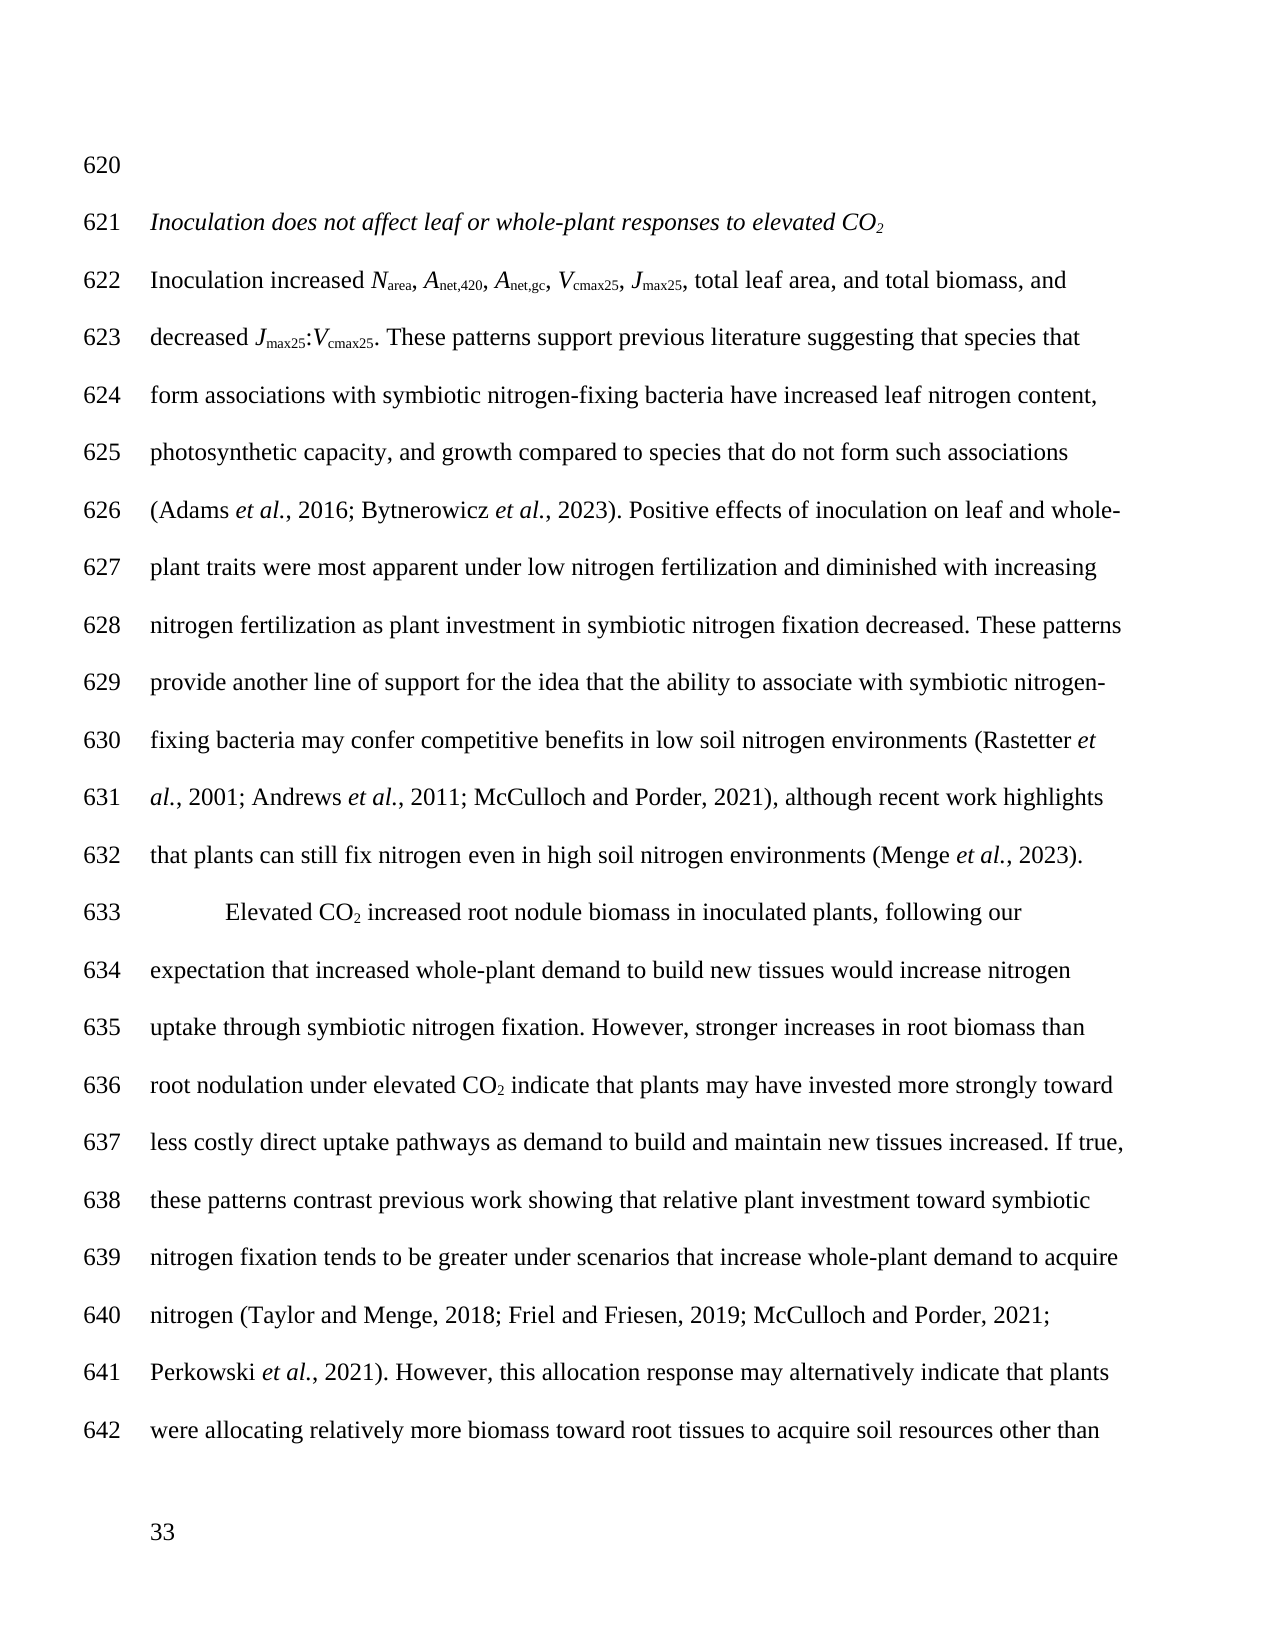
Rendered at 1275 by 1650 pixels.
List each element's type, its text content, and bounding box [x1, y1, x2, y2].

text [150, 897, 1125, 1444]
text Inoculation increased Narea, Anet,420, Anet,gc, Vcmax25, Jmax25, total leaf area, and total biomass, and decreased Jmax25:Vcmax25. These patterns support previous literature suggesting that species that form associations with symbiotic nitrogen-fixing bacteria have increased leaf nitrogen content, photosynthetic capacity, and growth compared to species that do not form such associations . Positive effects of inoculation on leaf and whole-plant traits were most apparent under low nitrogen fertilization and diminished with increasing nitrogen fertilization as plant investment in symbiotic nitrogen fixation decreased. These patterns provide another line of support for the idea that the ability to associate with symbiotic nitrogen-fixing bacteria may confer competitive benefits in low soil nitrogen environments , although recent work highlights that plants can still fix nitrogen even in high soil nitrogen environments . [150, 265, 1125, 869]
text Inoculation does not affect leaf or whole-plant responses to elevated CO2 [150, 207, 1125, 236]
